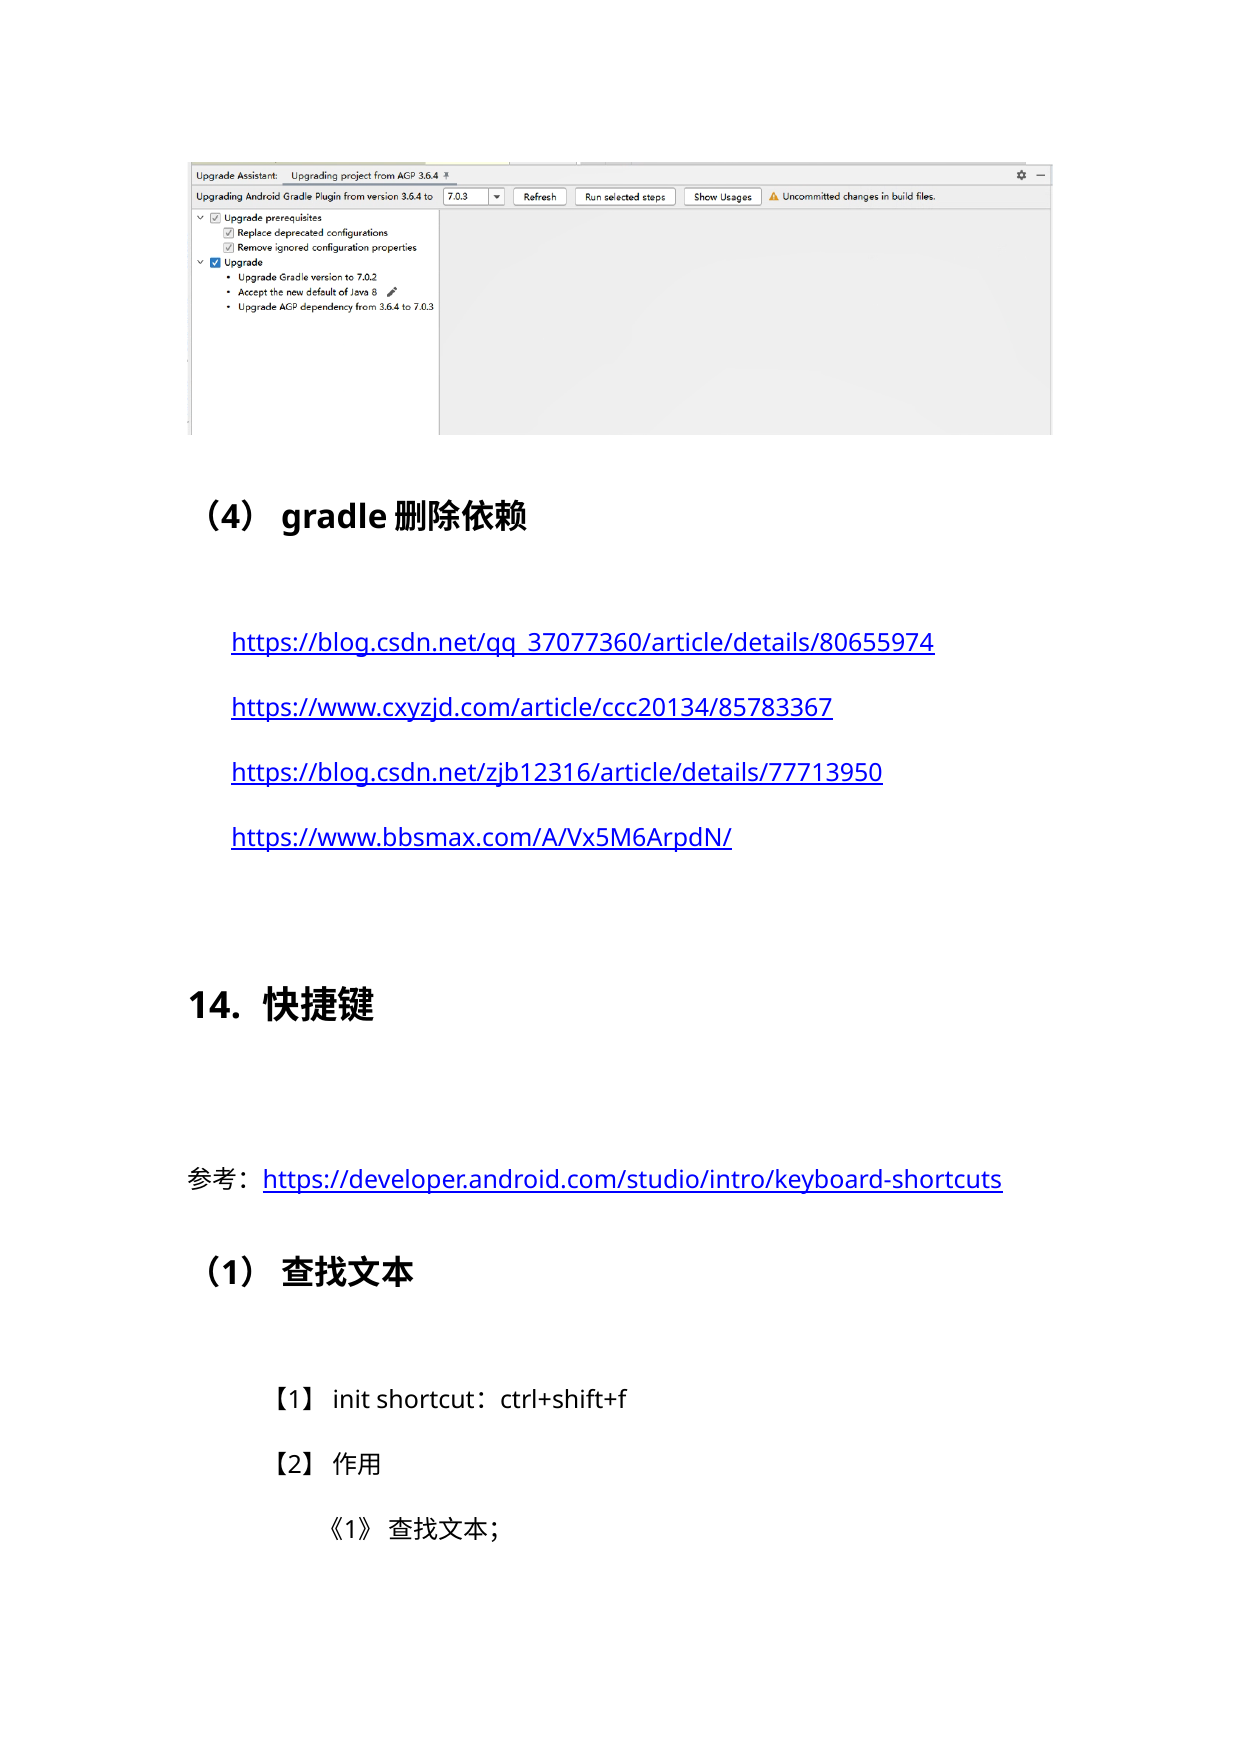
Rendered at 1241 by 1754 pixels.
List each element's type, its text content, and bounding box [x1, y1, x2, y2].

text https://www.bbsmax.com/A/Vx5M6ArpdN/ [187, 804, 1053, 869]
text https://blog.csdn.net/zjb12316/article/details/77713950 [187, 739, 1053, 804]
subtitle （1） 查找文本 [187, 1238, 1053, 1303]
text 参考：https://developer.android.com/studio/intro/keyboard-shortcuts [187, 1146, 1053, 1211]
subtitle 快捷键 [187, 969, 1053, 1034]
subtitle （4） gradle删除依赖 [187, 482, 1053, 547]
picture [187, 162, 1053, 435]
list 《1》 查找文本； [262, 1495, 1053, 1560]
list 【1】 init shortcut：ctrl+shift+f [262, 1365, 1053, 1430]
text https://www.cxyzjd.com/article/ccc20134/85783367 [187, 674, 1053, 739]
list 【2】 作用 [262, 1430, 1053, 1495]
text https://blog.csdn.net/qq_37077360/article/details/80655974 [187, 609, 1053, 674]
